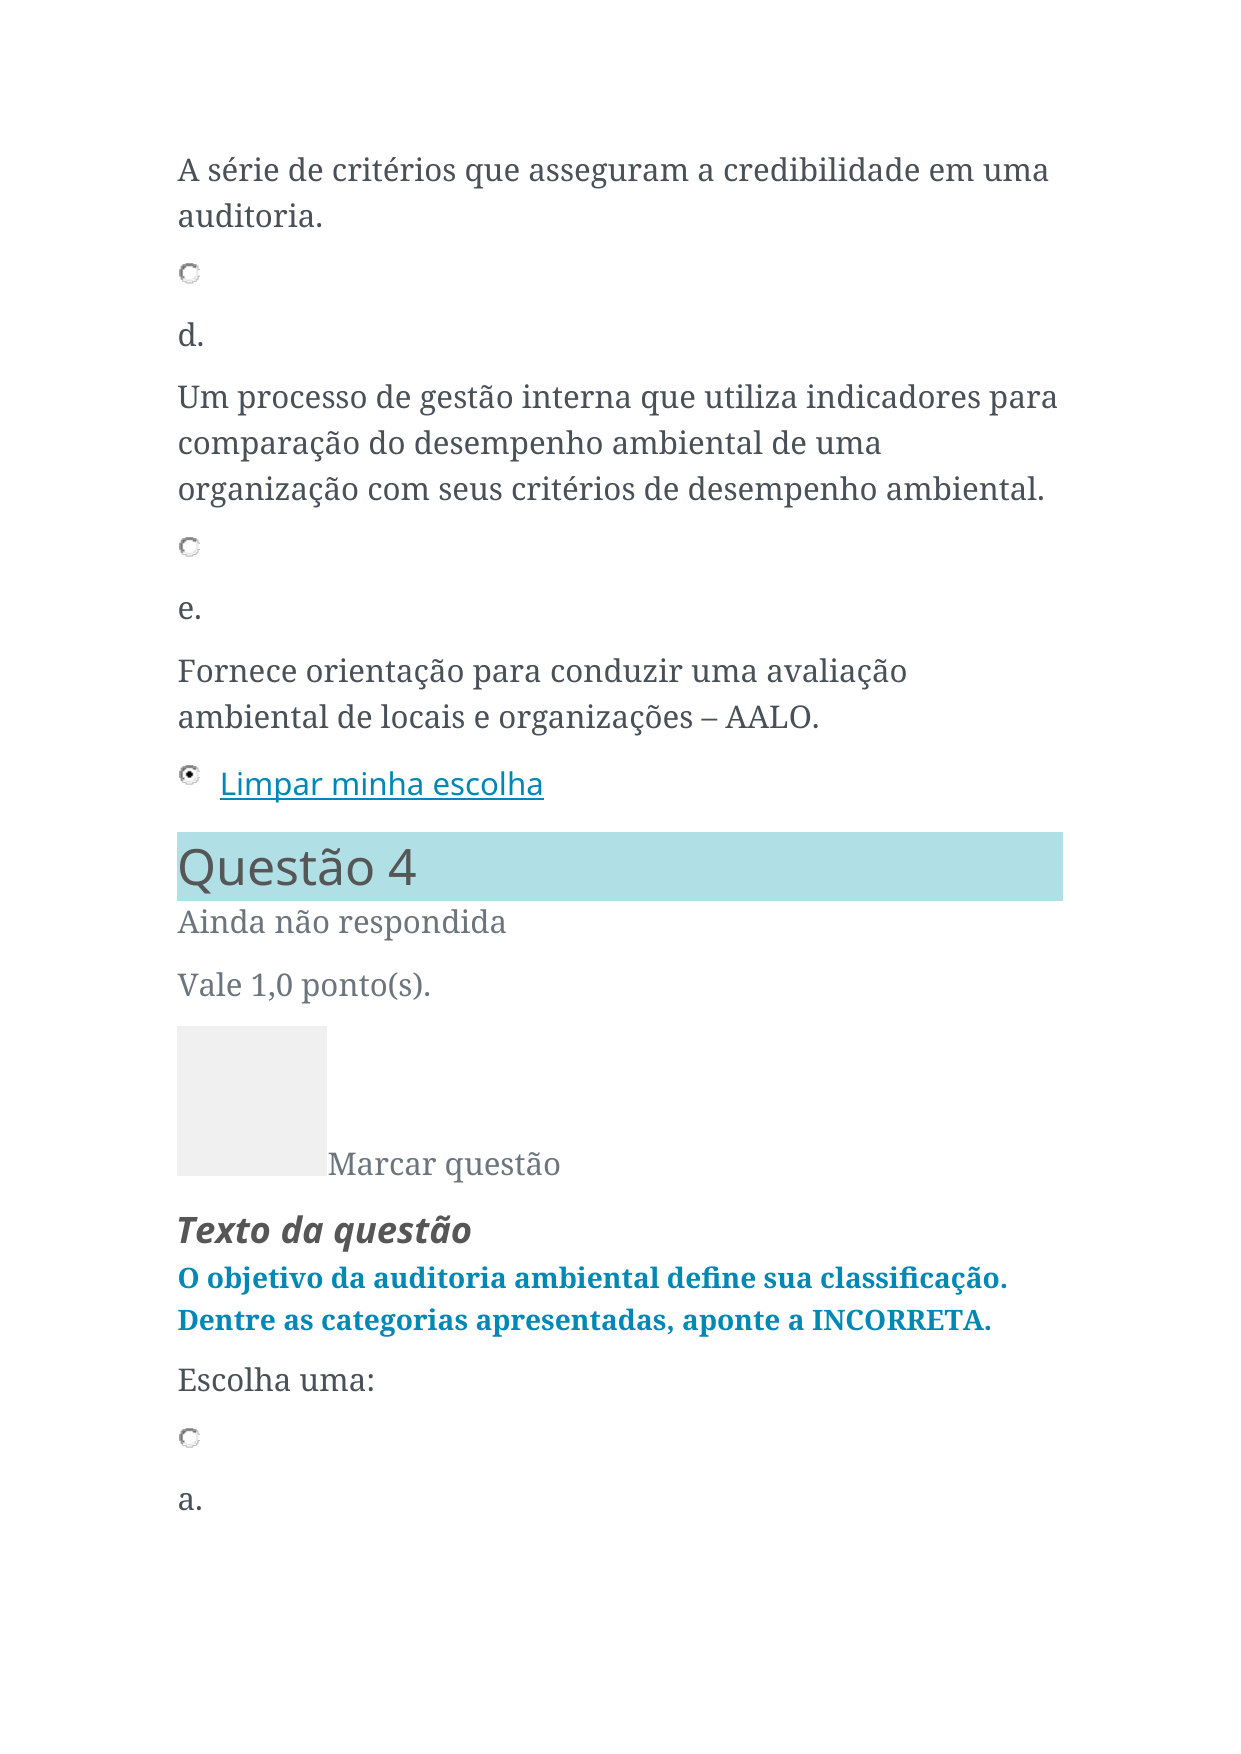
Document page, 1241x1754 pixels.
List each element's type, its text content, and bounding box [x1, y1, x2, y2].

subtitle Texto da questão [176, 1205, 1064, 1255]
text d. [177, 313, 1063, 355]
text Um processo de gestão interna que utiliza indicadores para comparação do desempenho ambiental de uma organização com seus critérios de desempenho ambiental. [177, 375, 1063, 510]
text e. [177, 586, 1063, 629]
text O objetivo da auditoria ambiental define sua classificação. Dentre as categorias apresentadas, aponte a INCORRETA. [177, 1259, 1063, 1338]
text Fornece orientação para conduzir uma avaliação ambiental de locais e organizações – AALO. [177, 649, 1063, 737]
text A série de critérios que asseguram a credibilidade em uma auditoria. [177, 148, 1063, 236]
text Limpar minha escolha [177, 757, 1063, 804]
text Ainda não respondida [177, 901, 1063, 943]
text Escolha uma: [177, 1358, 1063, 1401]
subtitle Questão 4 [177, 832, 1063, 901]
text Marcar questão [177, 1026, 1063, 1185]
text Vale 1,0 ponto(s). [177, 963, 1063, 1006]
text a. [177, 1477, 1063, 1520]
